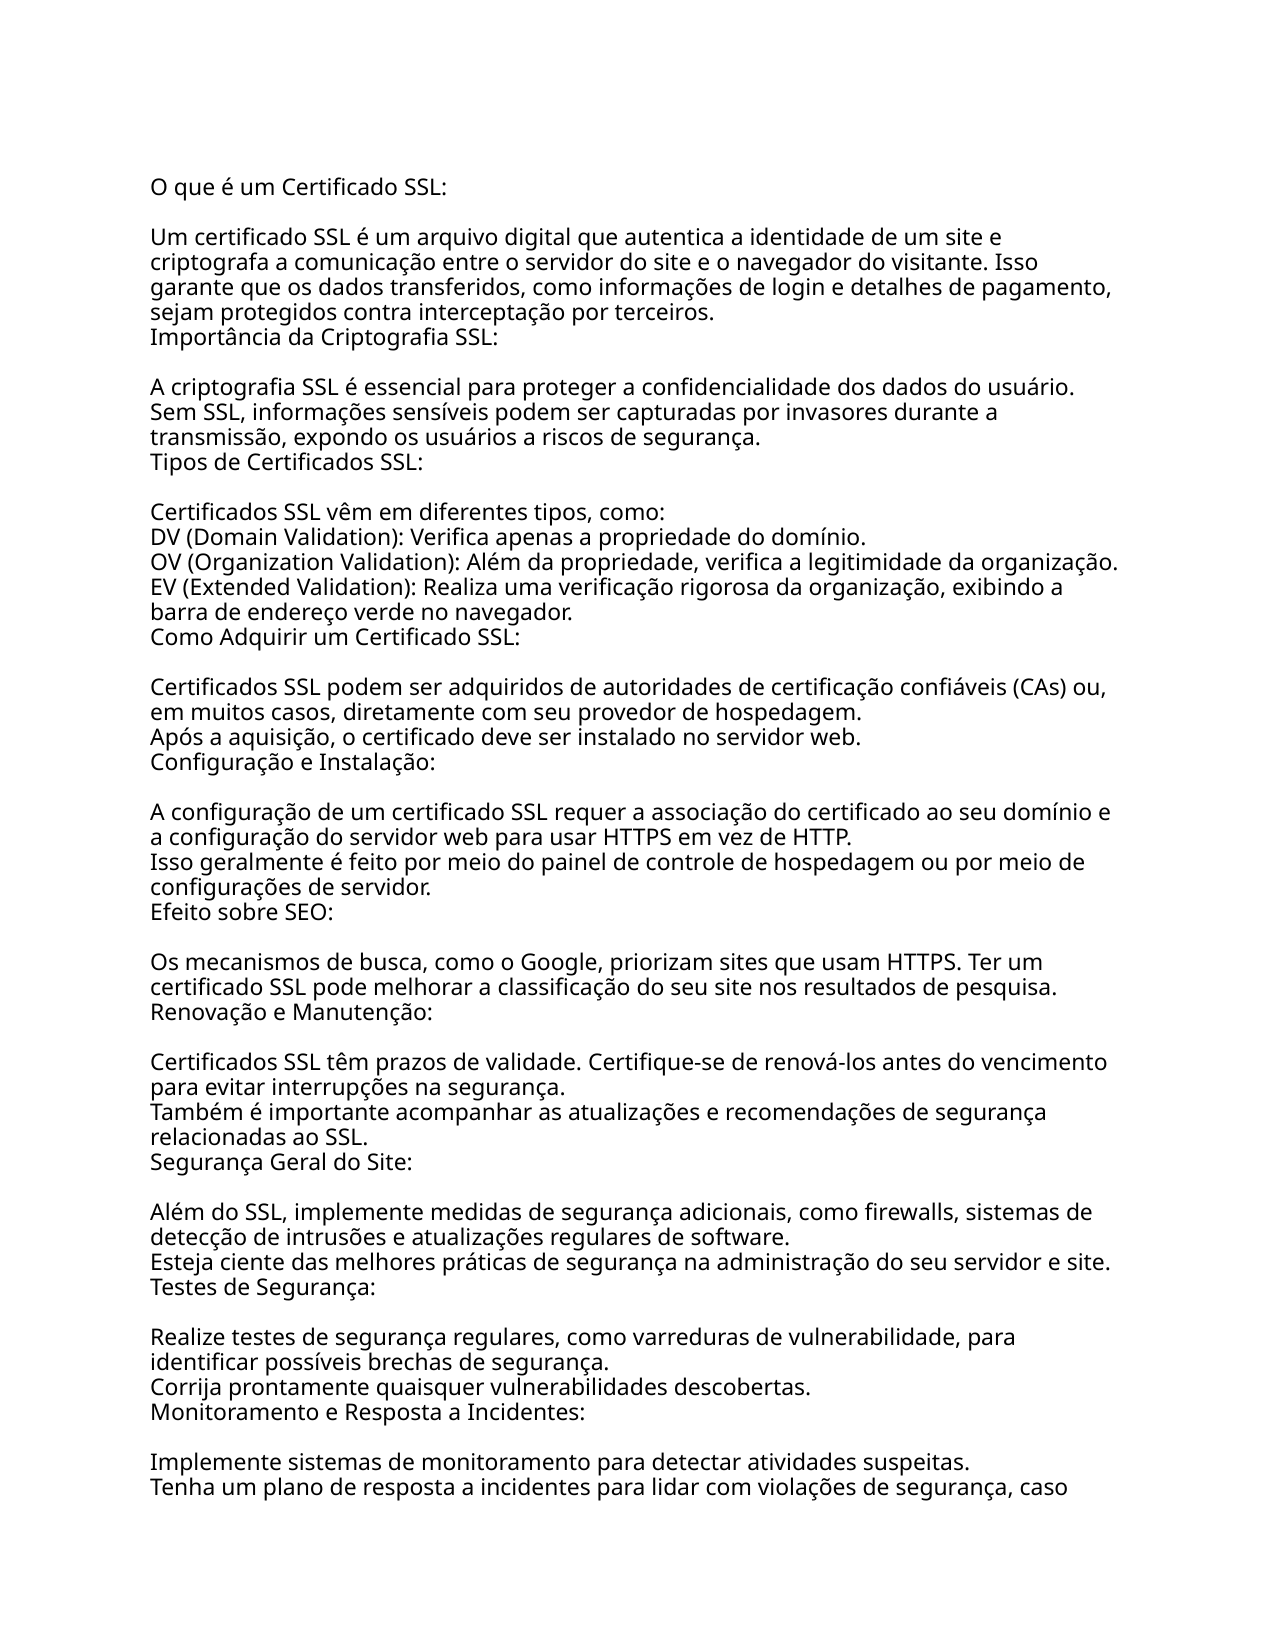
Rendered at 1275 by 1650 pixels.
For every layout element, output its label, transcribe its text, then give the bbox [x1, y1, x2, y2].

text Os mecanismos de busca, como o Google, priorizam sites que usam HTTPS. Ter um certificado SSL pode melhorar a classificação do seu site nos resultados de pesquisa. [150, 950, 1125, 1000]
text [150, 1475, 1125, 1500]
text Testes de Segurança: [150, 1275, 1125, 1300]
text Monitoramento e Resposta a Incidentes: [150, 1400, 1125, 1425]
text Segurança Geral do Site: [150, 1150, 1125, 1175]
text Após a aquisição, o certificado deve ser instalado no servidor web. [150, 725, 1125, 750]
text A configuração de um certificado SSL requer a associação do certificado ao seu domínio e a configuração do servidor web para usar HTTPS em vez de HTTP. [150, 800, 1125, 850]
text Certificados SSL têm prazos de validade. Certifique-se de renová-los antes do vencimento para evitar interrupções na segurança. [150, 1050, 1125, 1100]
text Corrija prontamente quaisquer vulnerabilidades descobertas. [150, 1375, 1125, 1400]
text Também é importante acompanhar as atualizações e recomendações de segurança relacionadas ao SSL. [150, 1100, 1125, 1150]
text Configuração e Instalação: [150, 750, 1125, 775]
text Realize testes de segurança regulares, como varreduras de vulnerabilidade, para identificar possíveis brechas de segurança. [150, 1325, 1125, 1375]
text Tipos de Certificados SSL: [150, 450, 1125, 475]
text Além do SSL, implemente medidas de segurança adicionais, como firewalls, sistemas de detecção de intrusões e atualizações regulares de software. [150, 1200, 1125, 1250]
text Esteja ciente das melhores práticas de segurança na administração do seu servidor e site. [150, 1250, 1125, 1275]
text Um certificado SSL é um arquivo digital que autentica a identidade de um site e criptografa a comunicação entre o servidor do site e o navegador do visitante. Isso garante que os dados transferidos, como informações de login e detalhes de pagamento, sejam protegidos contra interceptação por terceiros. [150, 225, 1125, 325]
text DV (Domain Validation): Verifica apenas a propriedade do domínio. [150, 525, 1125, 550]
text Como Adquirir um Certificado SSL: [150, 625, 1125, 650]
text OV (Organization Validation): Além da propriedade, verifica a legitimidade da organização. [150, 550, 1125, 575]
text Renovação e Manutenção: [150, 1000, 1125, 1025]
text EV (Extended Validation): Realiza uma verificação rigorosa da organização, exibindo a barra de endereço verde no navegador. [150, 575, 1125, 625]
text Certificados SSL podem ser adquiridos de autoridades de certificação confiáveis (CAs) ou, em muitos casos, diretamente com seu provedor de hospedagem. [150, 675, 1125, 725]
text O que é um Certificado SSL: [150, 175, 1125, 200]
text Certificados SSL vêm em diferentes tipos, como: [150, 500, 1125, 525]
text Importância da Criptografia SSL: [150, 325, 1125, 350]
text A criptografia SSL é essencial para proteger a confidencialidade dos dados do usuário. Sem SSL, informações sensíveis podem ser capturadas por invasores durante a transmissão, expondo os usuários a riscos de segurança. [150, 375, 1125, 450]
text Implemente sistemas de monitoramento para detectar atividades suspeitas. [150, 1450, 1125, 1475]
text Efeito sobre SEO: [150, 900, 1125, 925]
text Isso geralmente é feito por meio do painel de controle de hospedagem ou por meio de configurações de servidor. [150, 850, 1125, 900]
